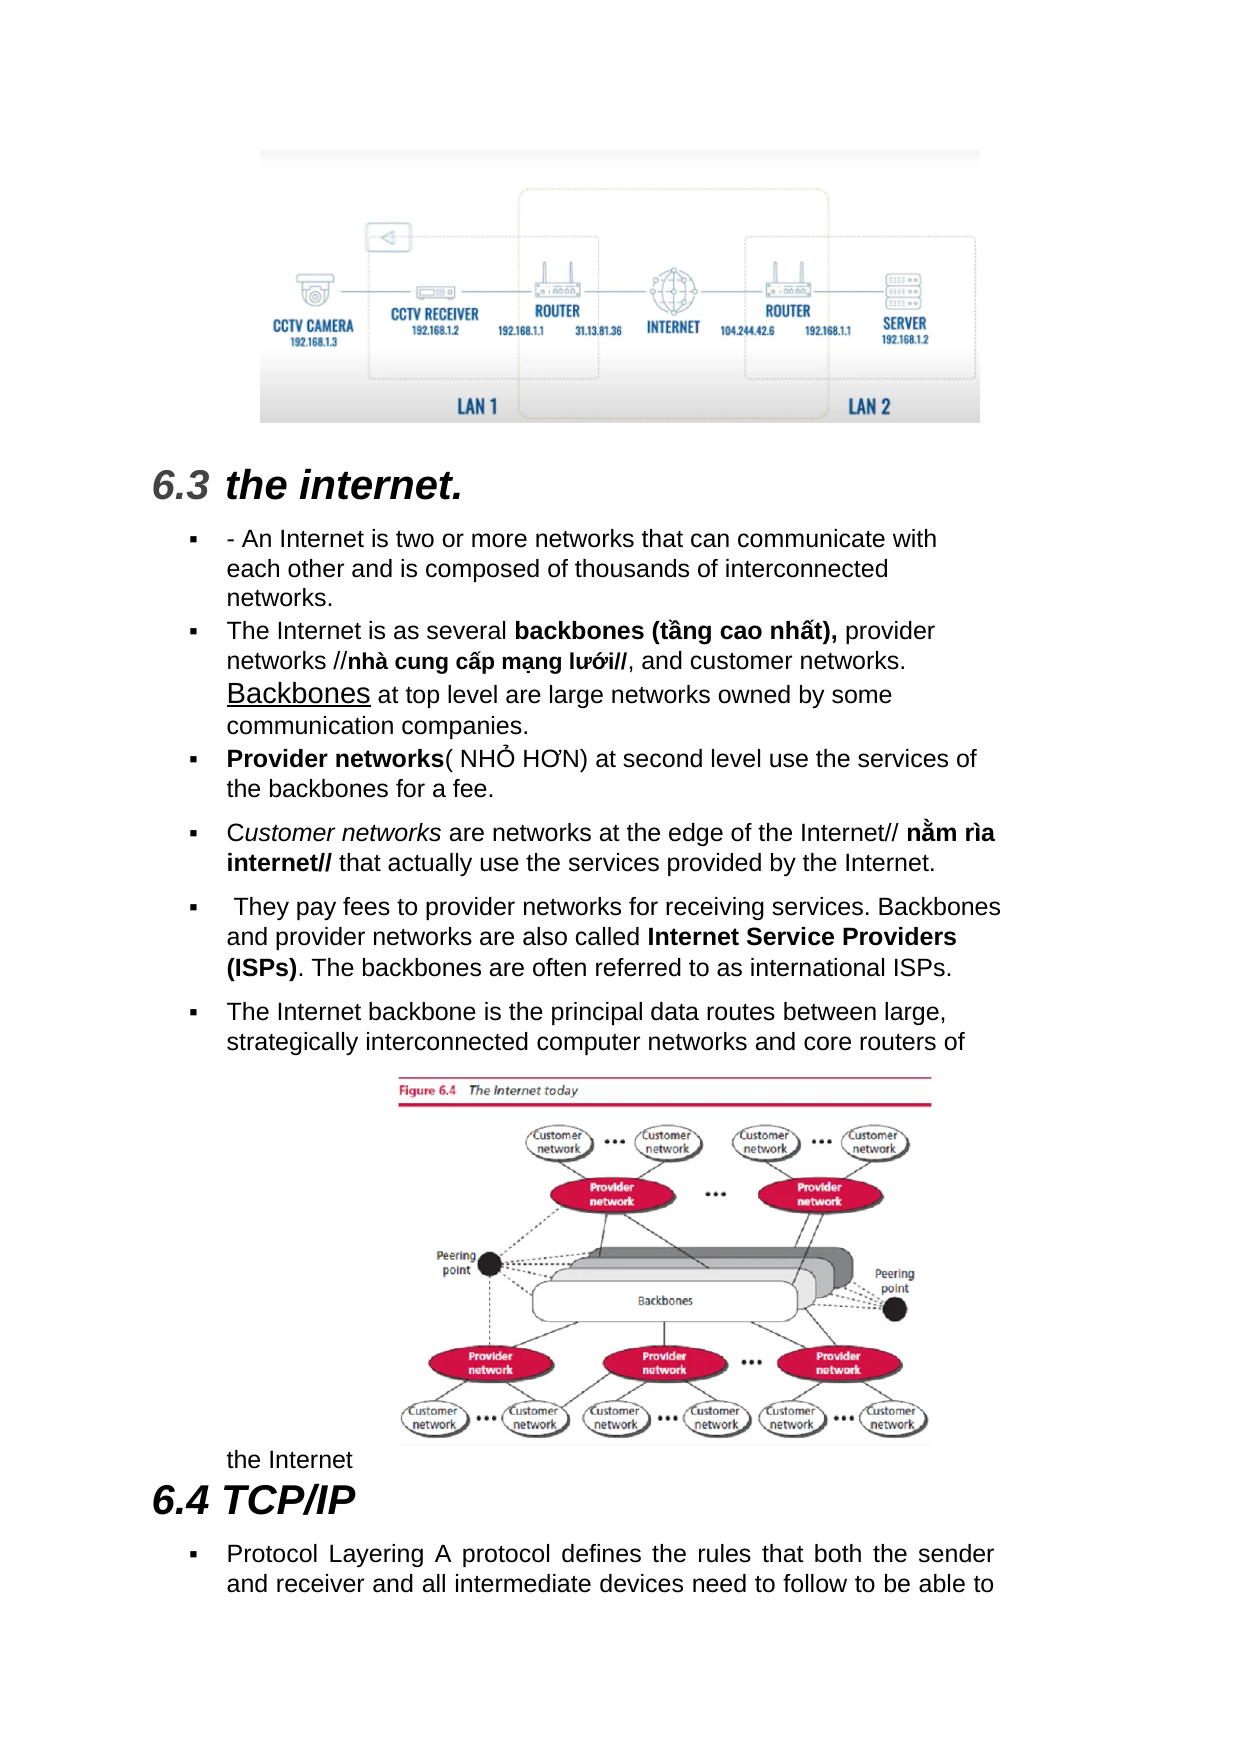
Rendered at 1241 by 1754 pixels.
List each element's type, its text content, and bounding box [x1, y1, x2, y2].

list They pay fees to provider networks for receiving services. Backbones and provider networks are also called Internet Service Providers (ISPs). The backbones are often referred to as international ISPs. [189, 892, 1033, 981]
picture [397, 1077, 939, 1445]
list Provider networks( NHỎ HƠN) at second level use the services of the backbones for a fee. [189, 744, 979, 803]
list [189, 1539, 996, 1598]
list Customer networks are networks at the edge of the Internet// nằm rìa internet// that actually use the services provided by the Internet. [189, 817, 1033, 877]
subtitle 6.4 TCP/IP [151, 1475, 1090, 1523]
picture [260, 150, 980, 424]
subtitle the internet. [151, 460, 1090, 508]
list The Internet is as several backbones (tầng cao nhất), provider networks //nhà cung cấp mạng lưới//, and customer networks. Backbones at top level are large networks owned by some communication companies. [189, 616, 979, 740]
list - An Internet is two or more networks that can communicate with each other and is composed of thousands of interconnected networks. [189, 524, 959, 612]
